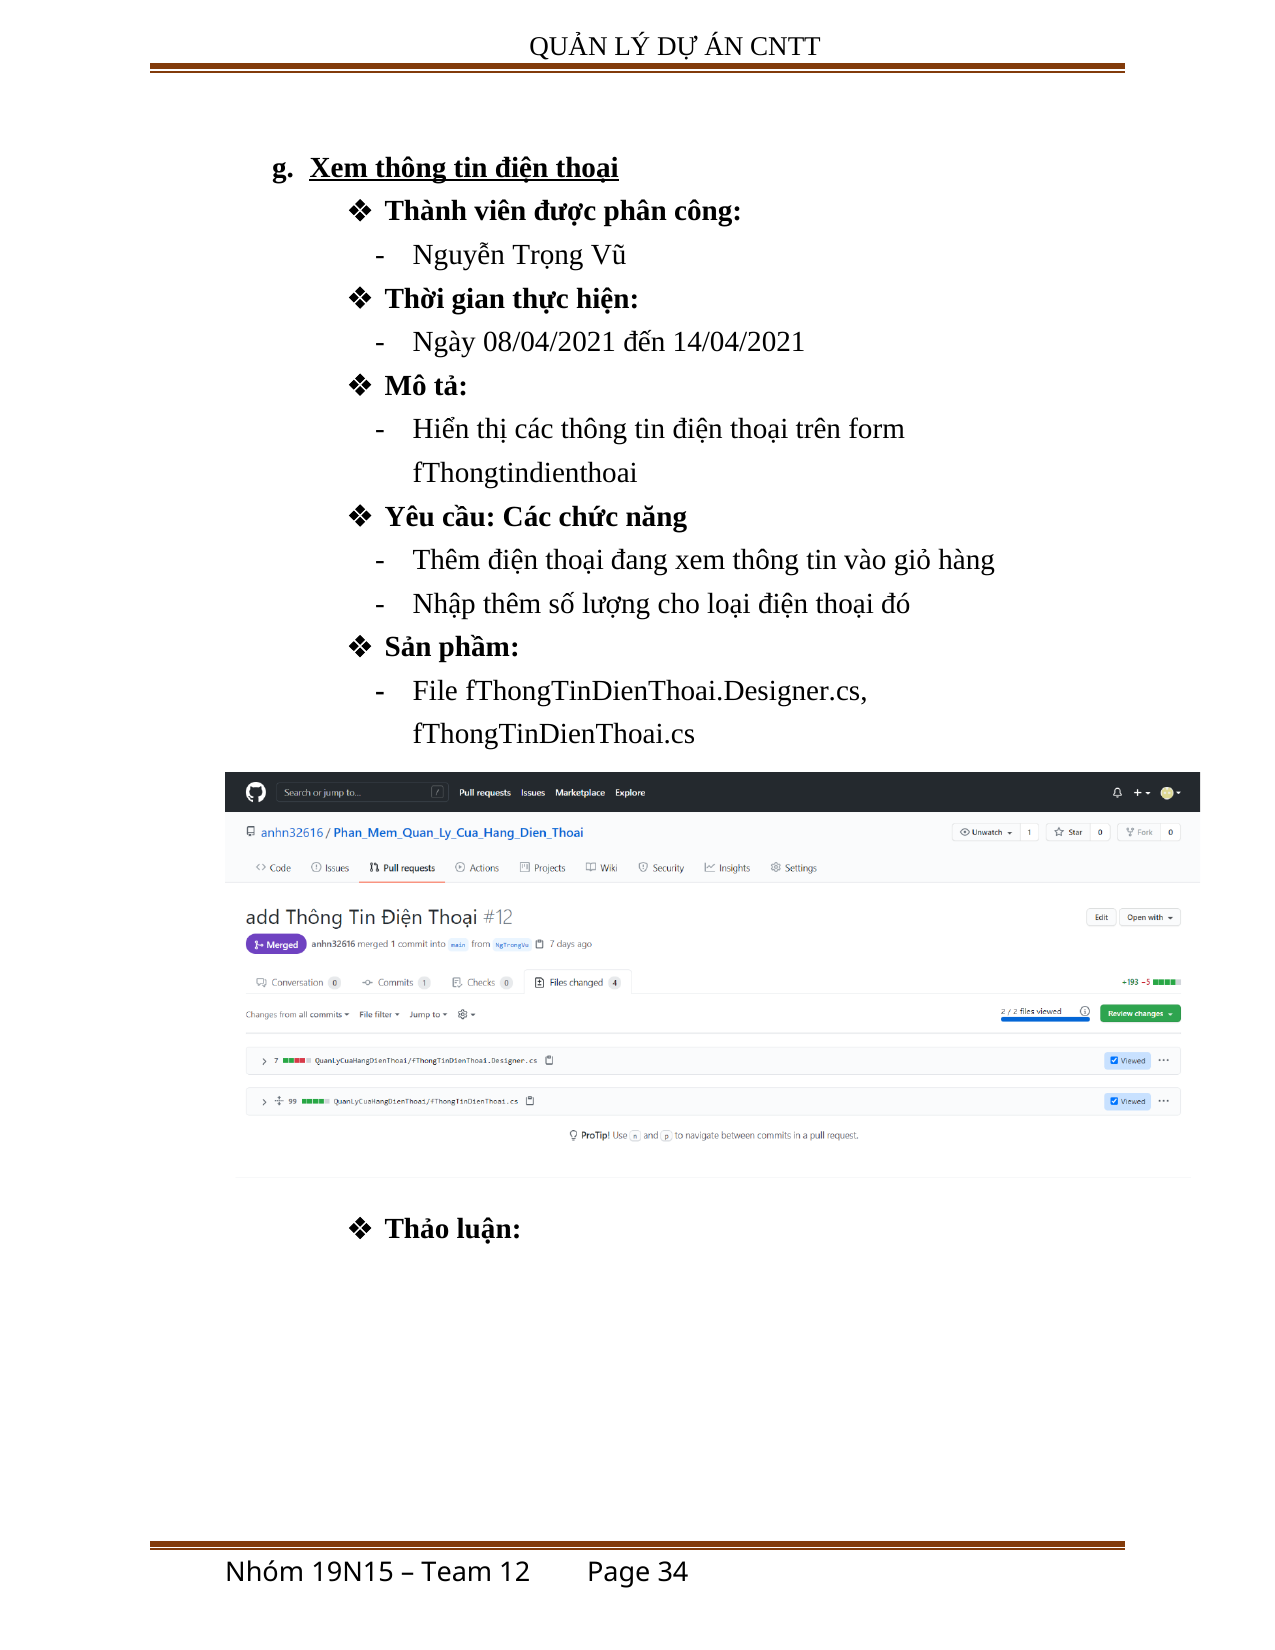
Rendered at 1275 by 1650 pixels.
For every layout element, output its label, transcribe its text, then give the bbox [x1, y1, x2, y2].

list File fThongTinDienThoai.Designer.cs, fThongTinDienThoai.cs [375, 673, 1125, 750]
picture [225, 772, 1200, 1190]
list Thời gian thực hiện: [347, 281, 1125, 314]
list Mô tả: [347, 368, 1125, 402]
list Thảo luận: [347, 1211, 1125, 1245]
list Thêm điện thoại đang xem thông tin vào giỏ hàng [375, 542, 1125, 576]
list Nhập thêm số lượng cho loại điện thoại đó [375, 586, 1125, 619]
list Sản phầm: [347, 629, 1125, 663]
list Hiển thị các thông tin điện thoại trên form fThongtindienthoai [375, 412, 1125, 489]
list Thành viên được phân công: [347, 193, 1125, 227]
list Ngày 08/04/2021 đến 14/04/2021 [375, 324, 1125, 358]
list Xem thông tin điện thoại [272, 150, 1125, 183]
list Yêu cầu: Các chức năng [347, 499, 1125, 532]
list Nguyễn Trọng Vũ [375, 237, 1125, 271]
